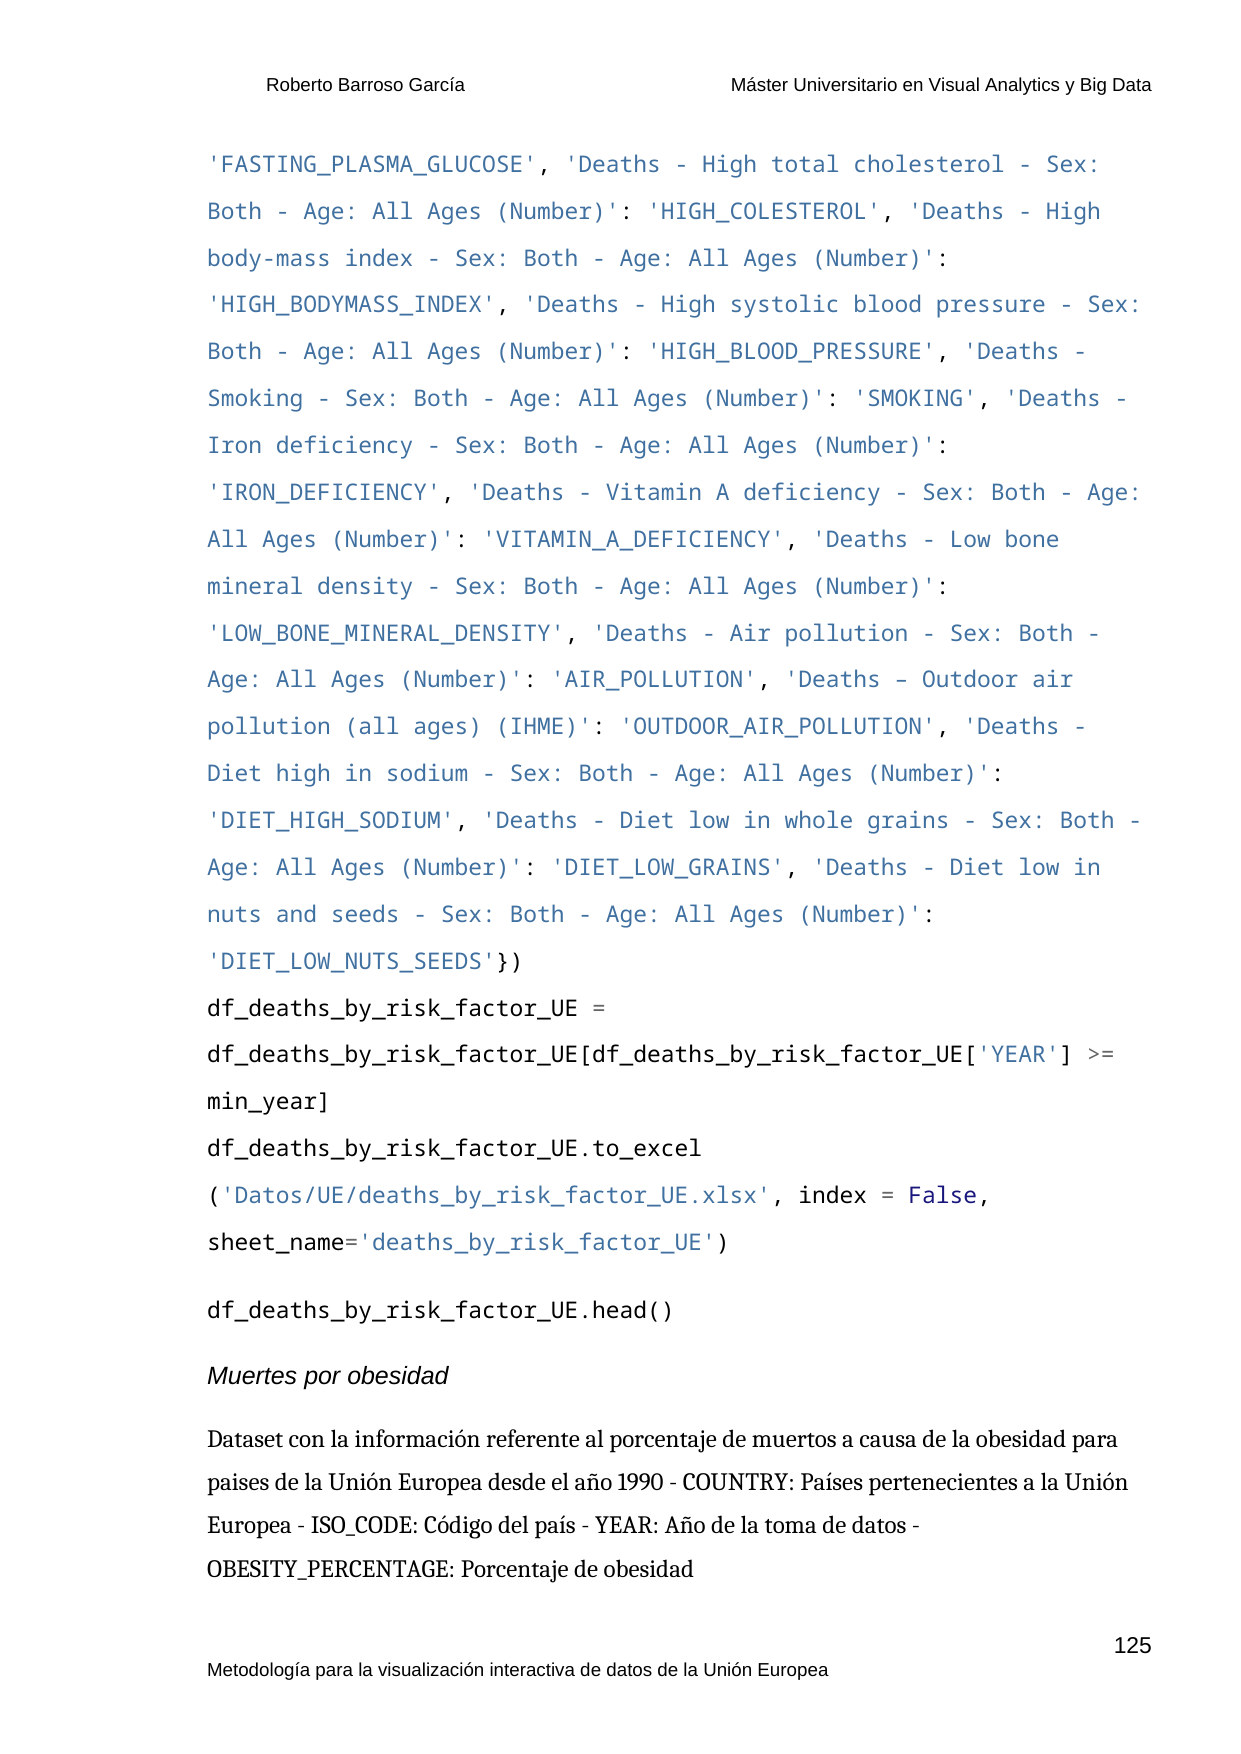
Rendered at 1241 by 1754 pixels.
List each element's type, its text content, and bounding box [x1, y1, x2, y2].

text df_deaths_by_risk_factor_UE.head() [207, 1293, 1152, 1325]
text Dataset con la información referente al porcentaje de muertos a causa de la obesidad para paises de la Unión Europea desde el año 1990 - COUNTRY: Países pertenecientes a la Unión Europea - ISO_CODE: Código del país - YEAR: Año de la toma de datos - OBESITY_PERCENTAGE: Porcentaje de obesidad [207, 1425, 1152, 1583]
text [207, 148, 1152, 1257]
text Muertes por obesidad [207, 1361, 1152, 1390]
